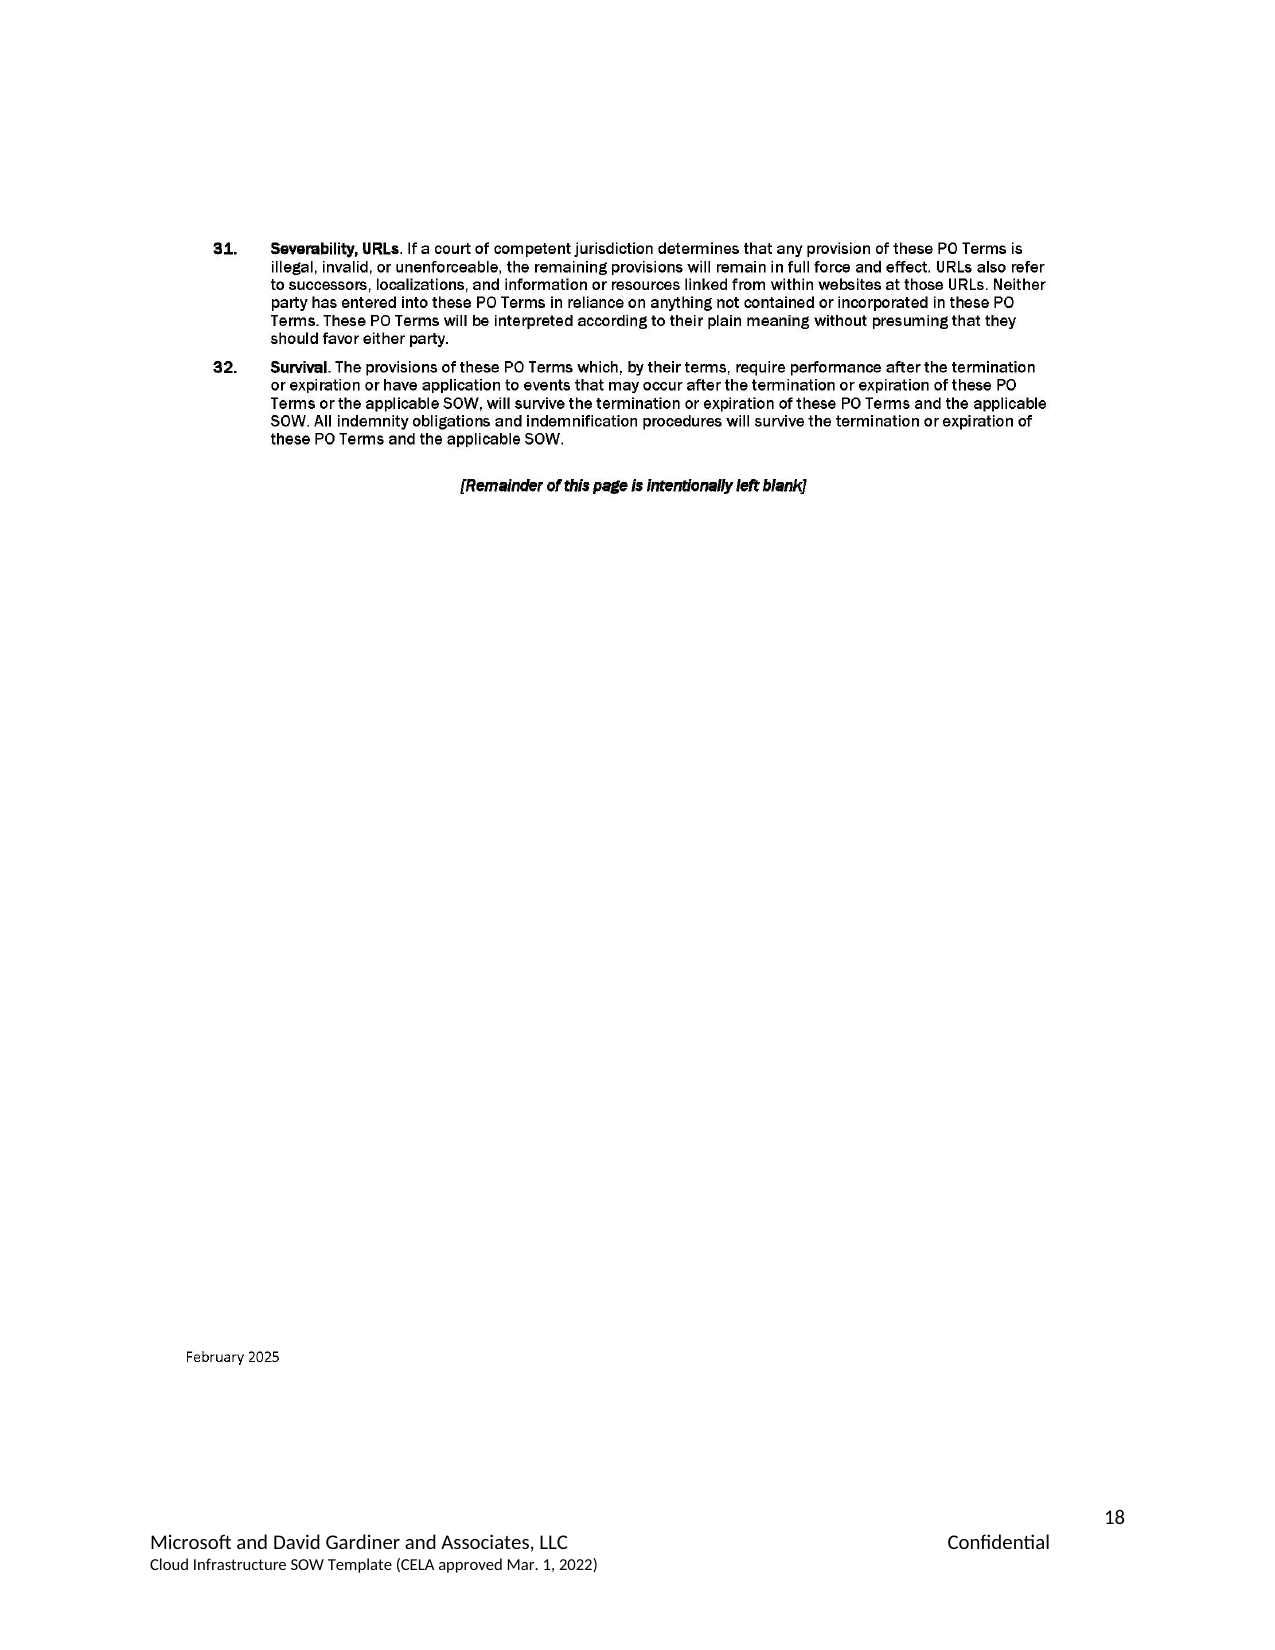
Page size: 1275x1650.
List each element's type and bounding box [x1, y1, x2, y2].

picture [150, 162, 1125, 1423]
